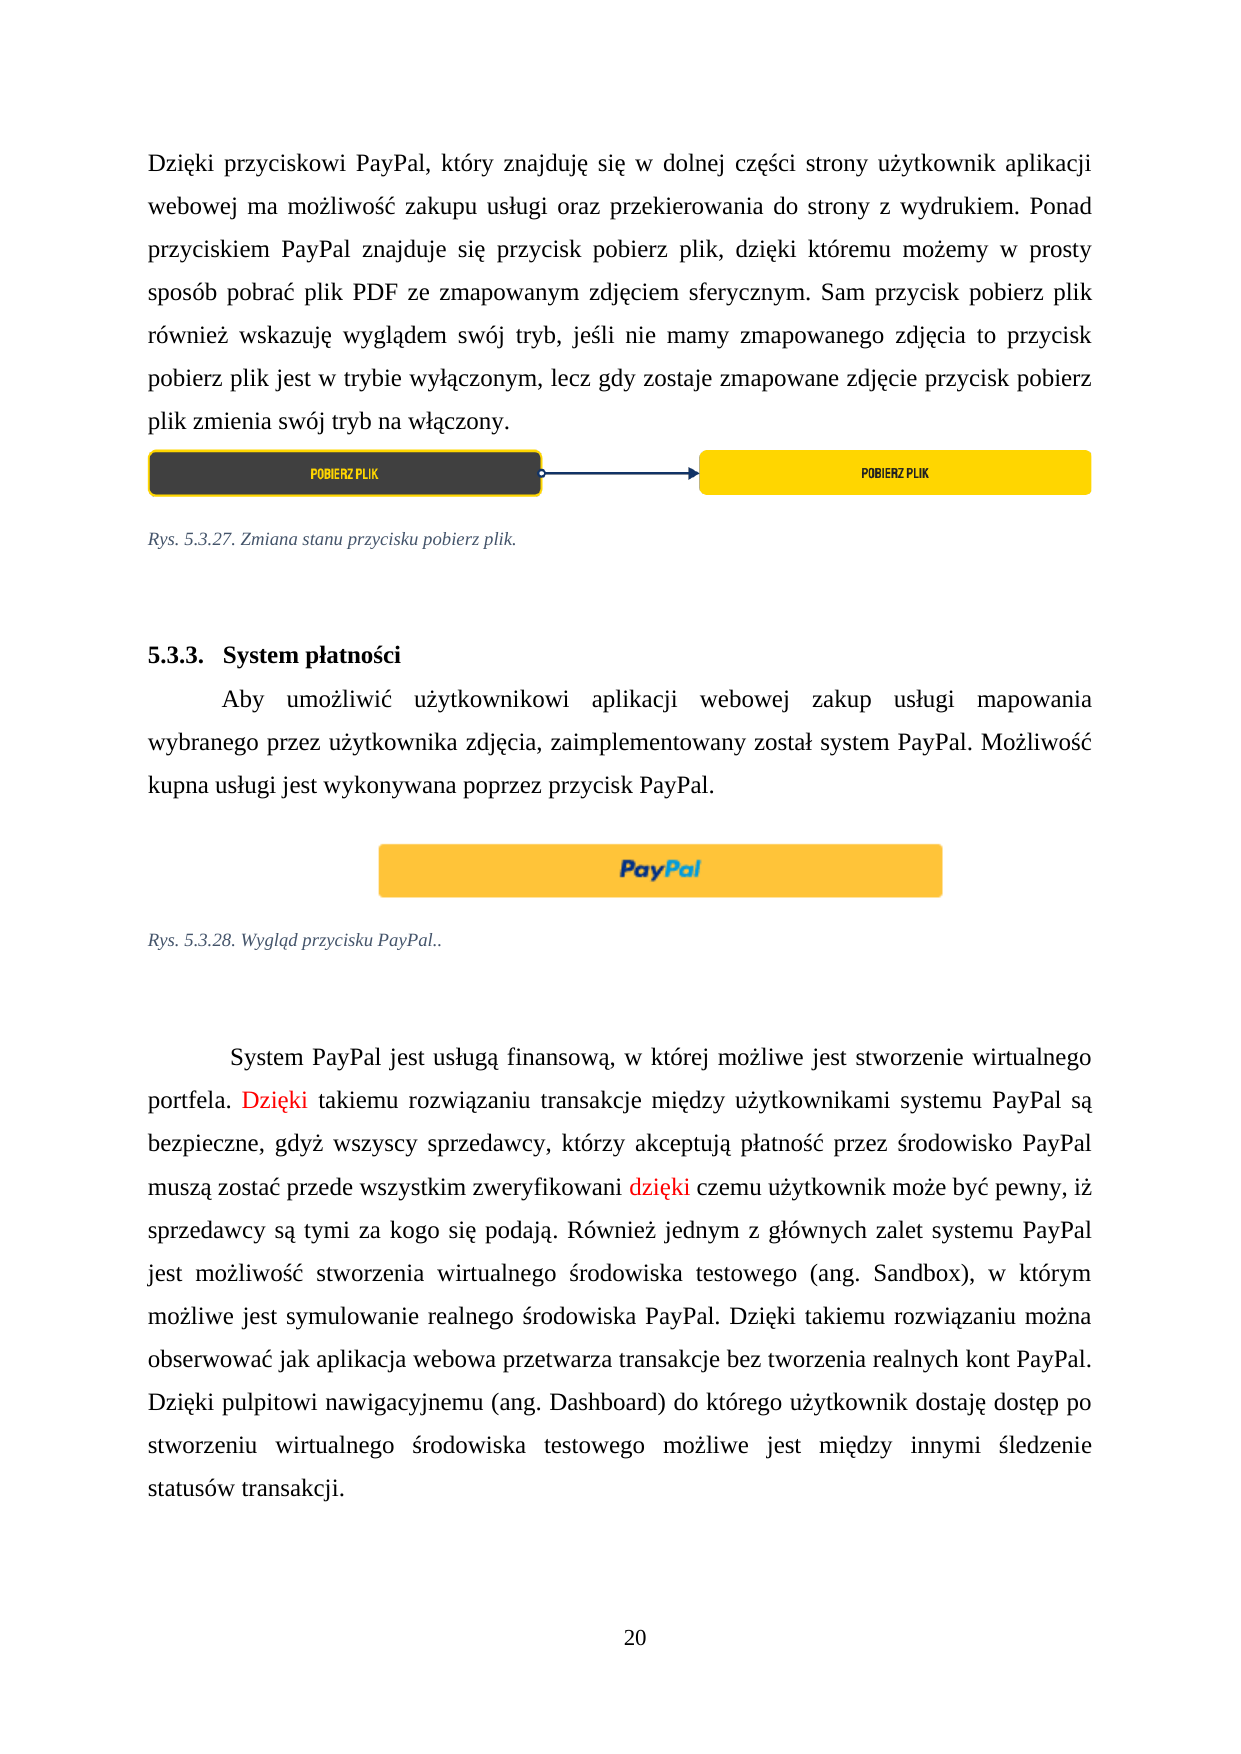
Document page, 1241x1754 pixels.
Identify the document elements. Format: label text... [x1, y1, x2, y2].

subtitle System płatności [148, 641, 1093, 669]
picture [147, 449, 1092, 497]
picture [355, 813, 960, 915]
text Aby umożliwić użytkownikowi aplikacji webowej zakup usługi mapowania wybranego przez użytkownika zdjęcia, zaimplementowany został system PayPal. Możliwość kupna usługi jest wykonywana poprzez przycisk PayPal. [148, 684, 1093, 799]
text System PayPal jest usługą finansową, w której możliwe jest stworzenie wirtualnego portfela. Dzięki takiemu rozwiązaniu transakcje między użytkownikami systemu PayPal są bezpieczne, gdyż wszyscy sprzedawcy, którzy akceptują płatność przez środowisko PayPal muszą zostać przede wszystkim zweryfikowani dzięki czemu użytkownik może być pewny, iż sprzedawcy są tymi za kogo się podają. Również jednym z głównych zalet systemu PayPal jest możliwość stworzenia wirtualnego środowiska testowego (ang. Sandbox), w którym możliwe jest symulowanie realnego środowiska PayPal. Dzięki takiemu rozwiązaniu można obserwować jak aplikacja webowa przetwarza transakcje bez tworzenia realnych kont PayPal. Dzięki pulpitowi nawigacyjnemu (ang. Dashboard) do którego użytkownik dostaję dostęp po stworzeniu wirtualnego środowiska testowego możliwe jest między innymi śledzenie statusów transakcji. [148, 1042, 1093, 1502]
text Dzięki przyciskowi PayPal, który znajduję się w dolnej części strony użytkownik aplikacji webowej ma możliwość zakupu usługi oraz przekierowania do strony z wydrukiem. Ponad przyciskiem PayPal znajduje się przycisk pobierz plik, dzięki któremu możemy w prosty sposób pobrać plik PDF ze zmapowanym zdjęciem sferycznym. Sam przycisk pobierz plik również wskazuję wyglądem swój tryb, jeśli nie mamy zmapowanego zdjęcia to przycisk pobierz plik jest w trybie wyłączonym, lecz gdy zostaje zmapowane zdjęcie przycisk pobierz plik zmienia swój tryb na włączony. [148, 148, 1093, 435]
